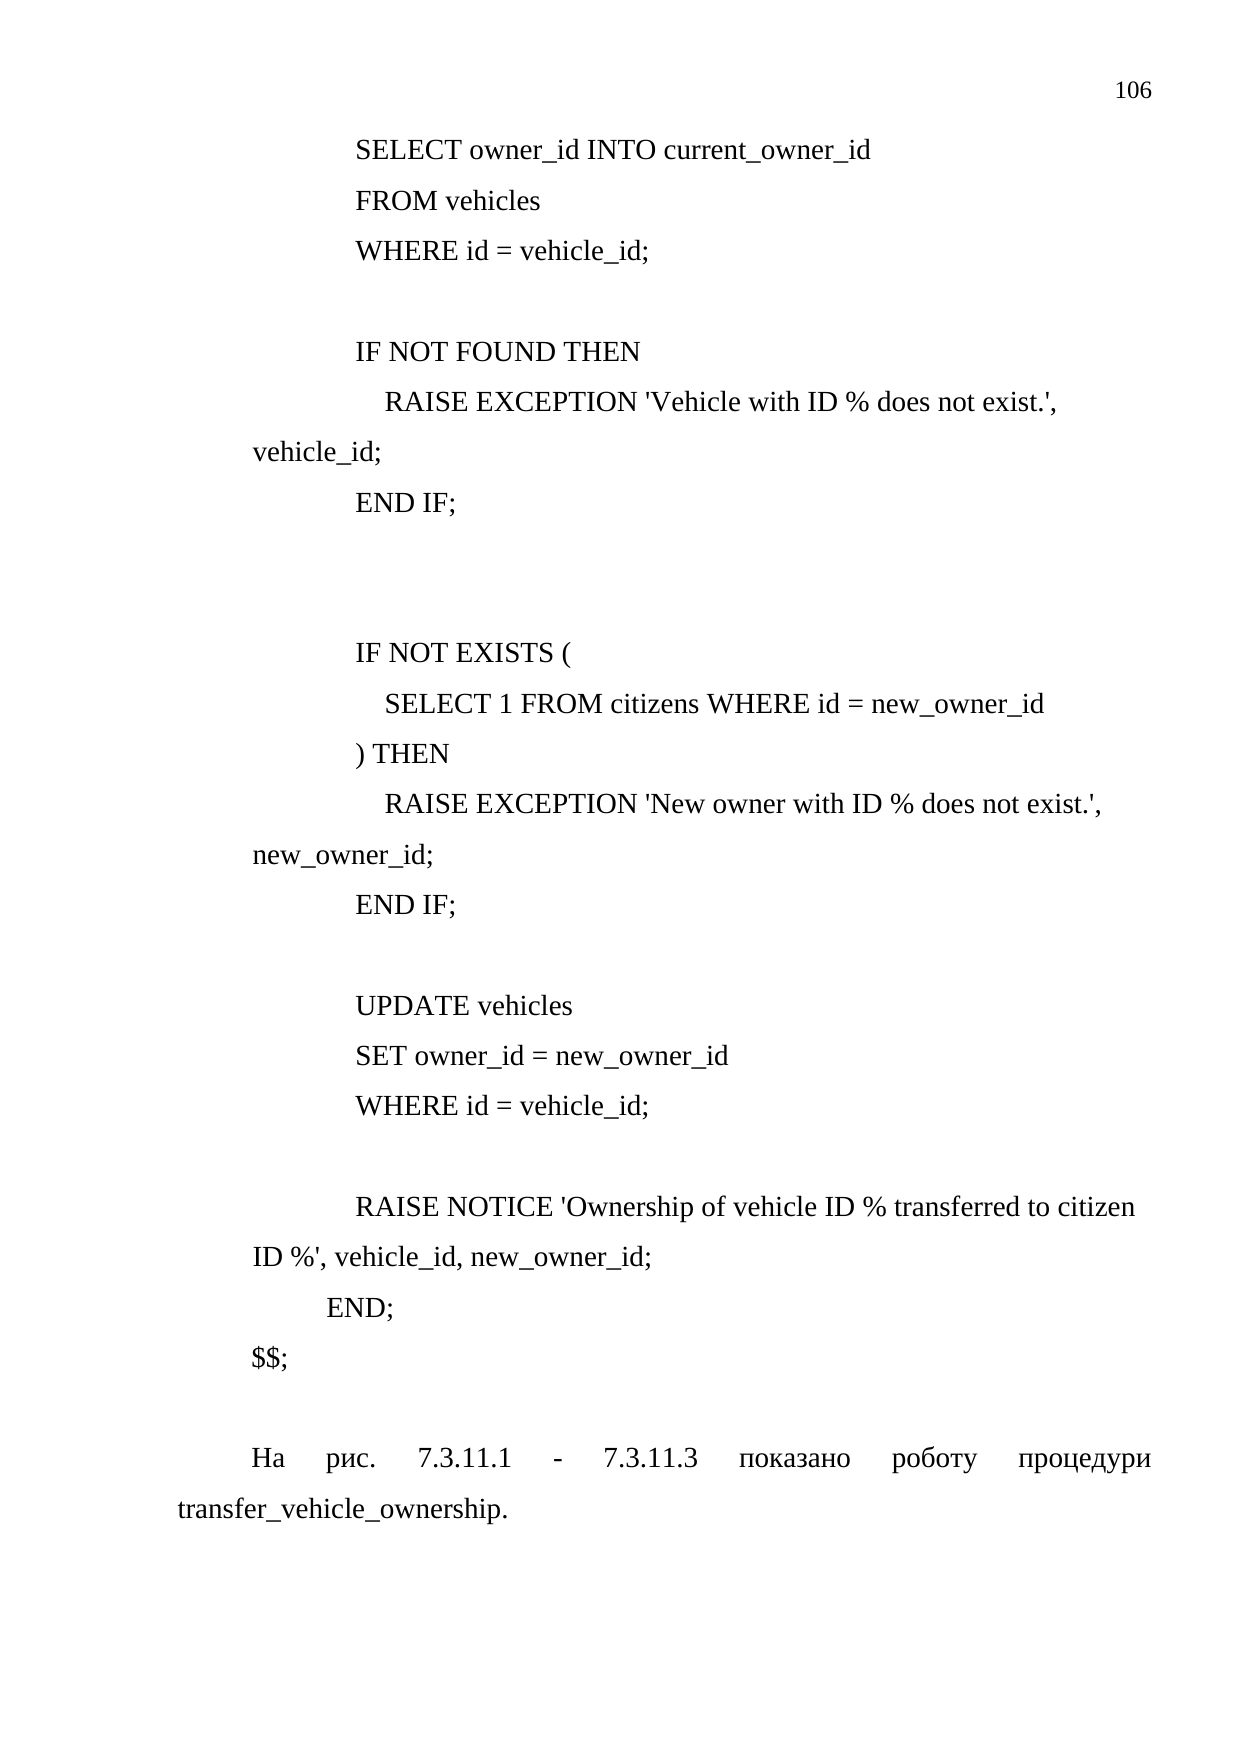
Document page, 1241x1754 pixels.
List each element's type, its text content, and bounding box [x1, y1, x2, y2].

list END IF; [252, 485, 1152, 518]
list RAISE EXCEPTION 'New owner with ID % does not exist.', new_owner_id; [252, 787, 1152, 870]
list FROM vehicles [252, 183, 1152, 216]
list ) THEN [252, 736, 1152, 770]
list WHERE id = vehicle_id; [252, 233, 1152, 267]
list На рис. 7.3.11.1 - 7.3.11.3 показано роботу процедури transfer_vehicle_ownership. [177, 1441, 1152, 1524]
list IF NOT EXISTS ( [252, 636, 1152, 669]
list SELECT 1 FROM citizens WHERE id = new_owner_id [252, 686, 1152, 719]
list UPDATE vehicles [252, 988, 1152, 1021]
list IF NOT FOUND THEN [252, 334, 1152, 367]
list RAISE EXCEPTION 'Vehicle with ID % does not exist.', vehicle_id; [252, 384, 1152, 468]
list $$; [177, 1340, 1152, 1373]
list RAISE NOTICE 'Ownership of vehicle ID % transferred to citizen ID %', vehicle_id, new_owner_id; [252, 1189, 1152, 1273]
list SELECT owner_id INTO current_owner_id [252, 132, 1152, 166]
list WHERE id = vehicle_id; [252, 1088, 1152, 1122]
list SET owner_id = new_owner_id [252, 1038, 1152, 1072]
list END; [252, 1290, 1152, 1323]
list END IF; [252, 887, 1152, 921]
